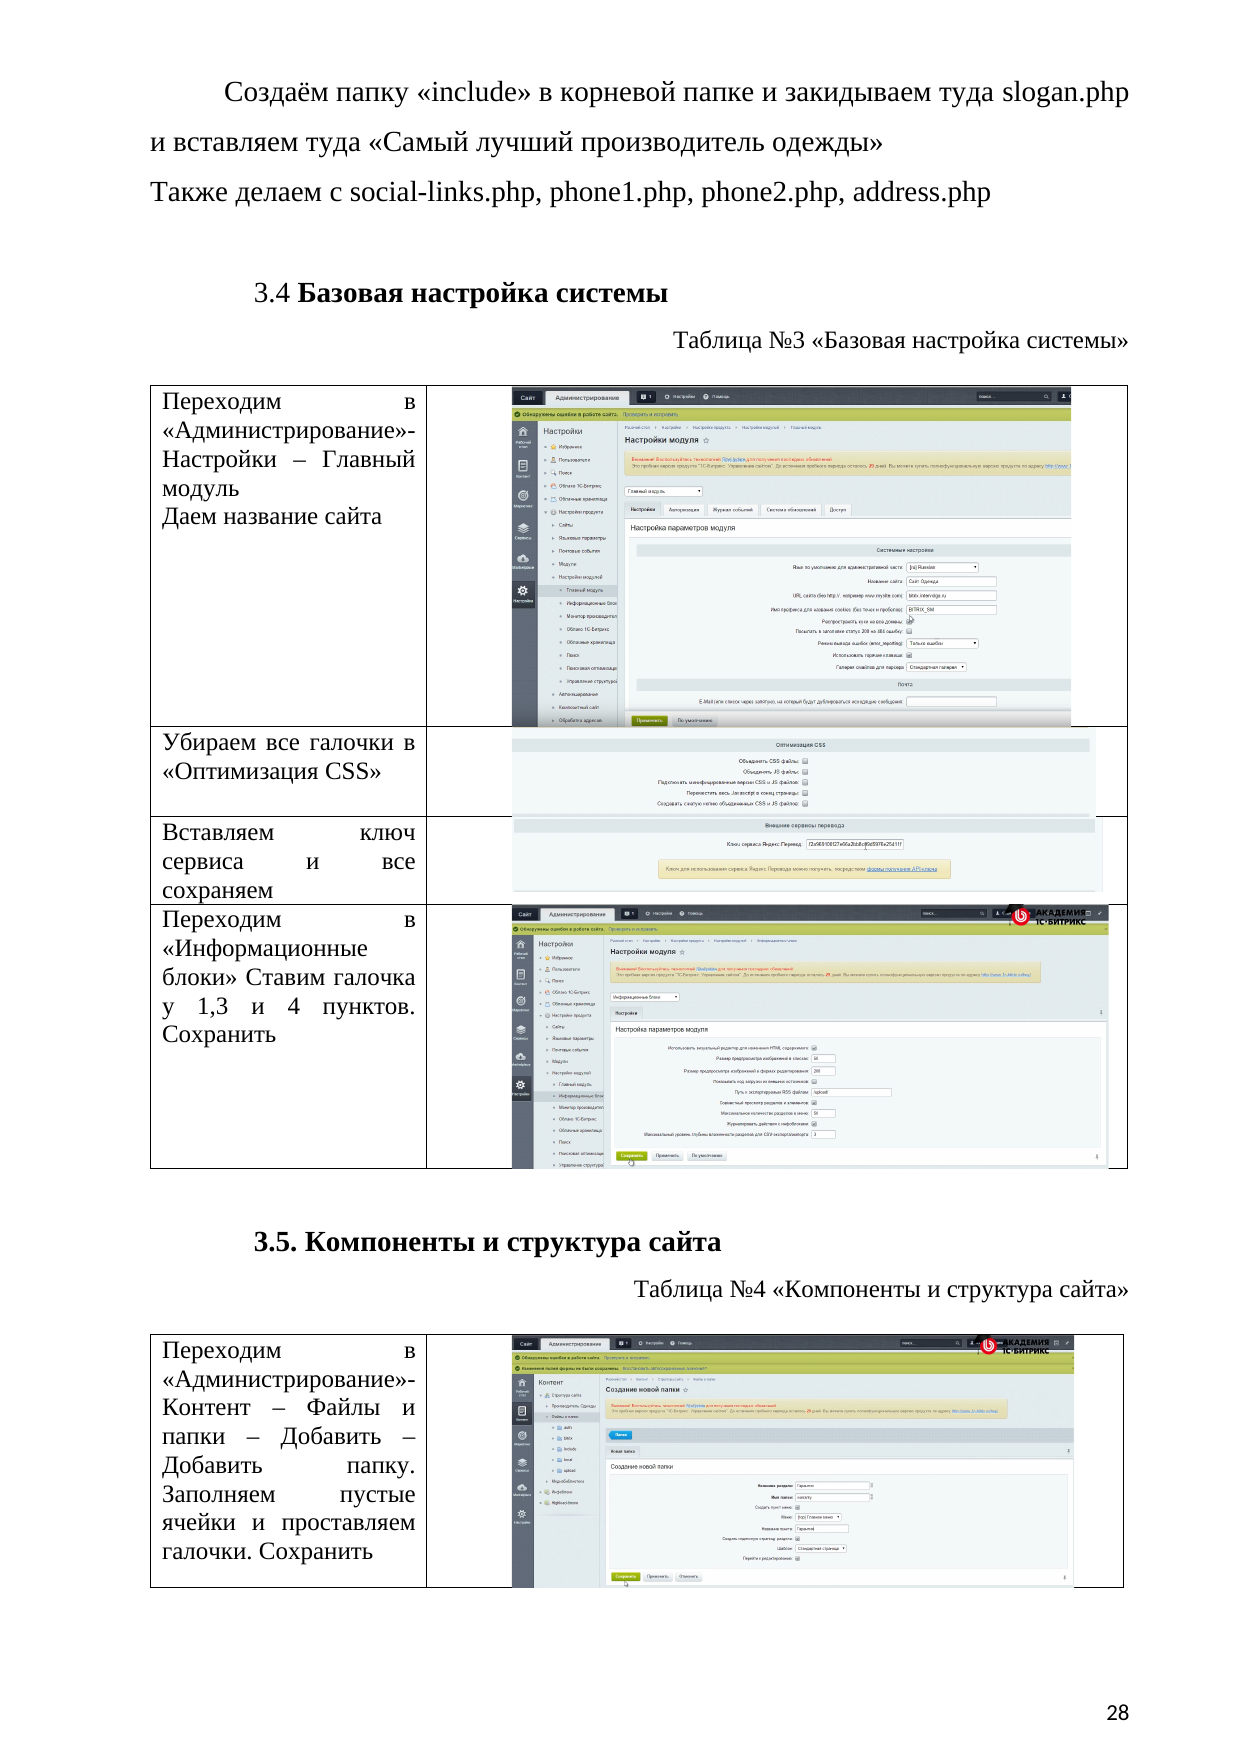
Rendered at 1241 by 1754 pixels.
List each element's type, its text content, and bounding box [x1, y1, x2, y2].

list Таблица №3 «Базовая настройка системы» [225, 326, 1129, 354]
table_cell Убираем все галочки в «Оптимизация CSS» [151, 727, 426, 816]
table_cell [427, 727, 511, 816]
text Создаём папку «include» в корневой папке и закидываем туда slogan.php и вставляем туда «Самый лучший производитель одежды» [150, 74, 1129, 158]
picture [511, 904, 1109, 1169]
picture [511, 386, 1105, 892]
table_cell Вставляем ключ сервиса и все сохраняем [151, 817, 426, 903]
list Таблица №4 «Компоненты и структура сайта» [187, 1274, 1129, 1303]
subtitle 3.5. Компоненты и структура сайта [180, 1224, 1129, 1257]
table_header Переходим в «Администрирование»- Настройки – Главный модуль Даем название сайта [151, 386, 426, 726]
text 3.4 Базовая настройка системы [253, 275, 1129, 309]
table_header [427, 1335, 511, 1587]
picture [511, 1335, 1075, 1588]
text Также делаем с social-links.php, phone1.php, phone2.php, address.php [150, 174, 1129, 208]
table_header [1072, 386, 1127, 726]
table_header [427, 386, 511, 726]
table_header Переходим в «Администрирование»- Контент – Файлы и папки – Добавить – Добавить папку. Заполняем пустые ячейки и проставляем галочки. Сохранить [151, 1335, 426, 1587]
table_cell [427, 905, 511, 1168]
table_cell [427, 817, 1127, 903]
table_cell [1109, 905, 1127, 1168]
table_cell Переходим в «Информационные блоки» Ставим галочка у 1,3 и 4 пунктов. Сохранить [151, 905, 426, 1168]
table_header [1075, 1335, 1123, 1587]
table_cell [1096, 727, 1127, 816]
